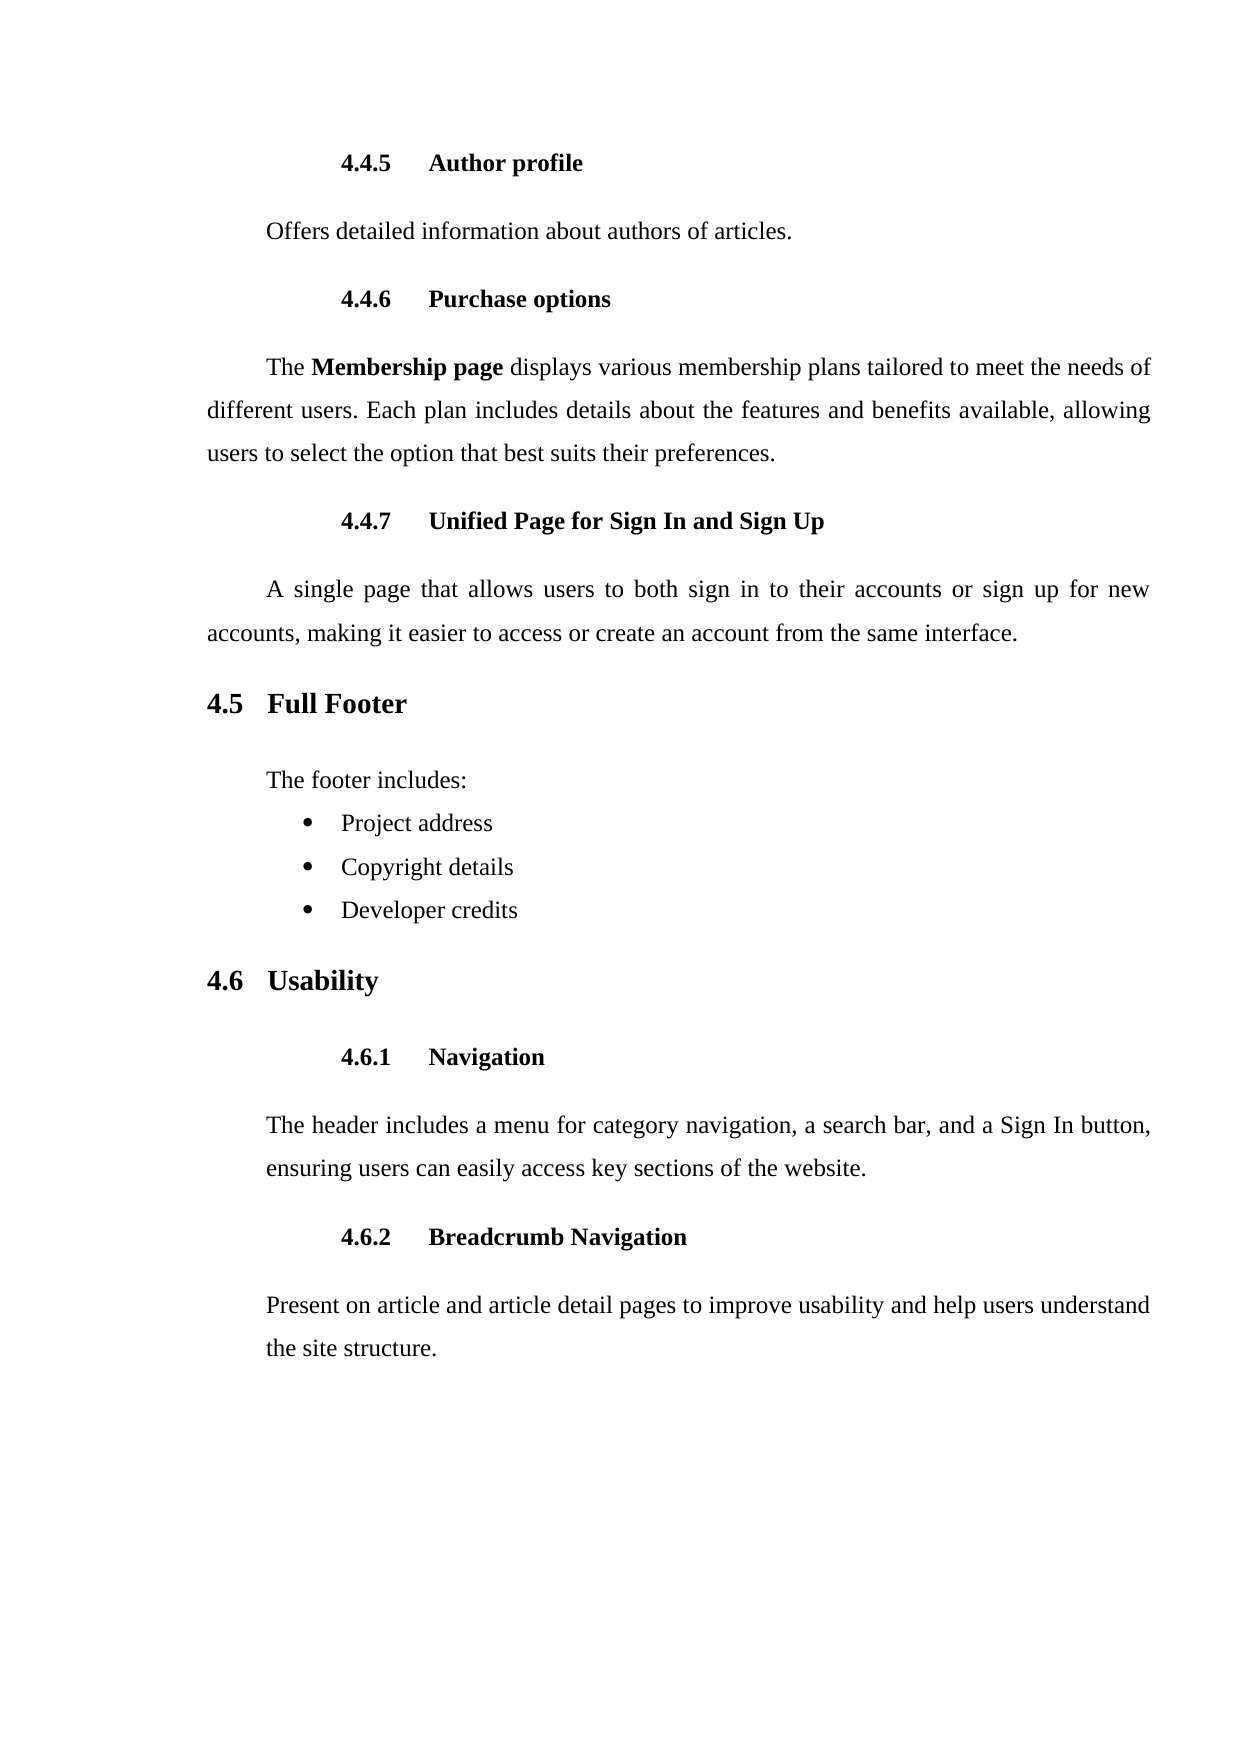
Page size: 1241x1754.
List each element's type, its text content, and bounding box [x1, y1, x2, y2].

list Copyright details [303, 852, 1152, 880]
subtitle Unified Page for Sign In and Sign Up [282, 506, 1152, 535]
text The footer includes: [207, 765, 1152, 794]
text The Membership page displays various membership plans tailored to meet the needs of different users. Each plan includes details about the features and benefits available, allowing users to select the option that best suits their preferences. [207, 352, 1152, 467]
subtitle Navigation [282, 1042, 1152, 1071]
subtitle Full Footer [207, 686, 1152, 719]
list Project address [303, 808, 1152, 837]
list Developer credits [303, 895, 1152, 923]
text The header includes a menu for category navigation, a search bar, and a Sign In button, ensuring users can easily access key sections of the website. [266, 1110, 1152, 1182]
subtitle Purchase options [282, 284, 1152, 313]
text Offers detailed information about authors of articles. [207, 216, 1152, 244]
subtitle Author profile [282, 148, 1152, 176]
subtitle Breadcrumb Navigation [282, 1222, 1152, 1250]
text Present on article and article detail pages to improve usability and help users understand the site structure. [266, 1290, 1152, 1362]
text A single page that allows users to both sign in to their accounts or sign up for new accounts, making it easier to access or create an account from the same interface. [207, 574, 1152, 646]
subtitle Usability [207, 963, 1152, 996]
